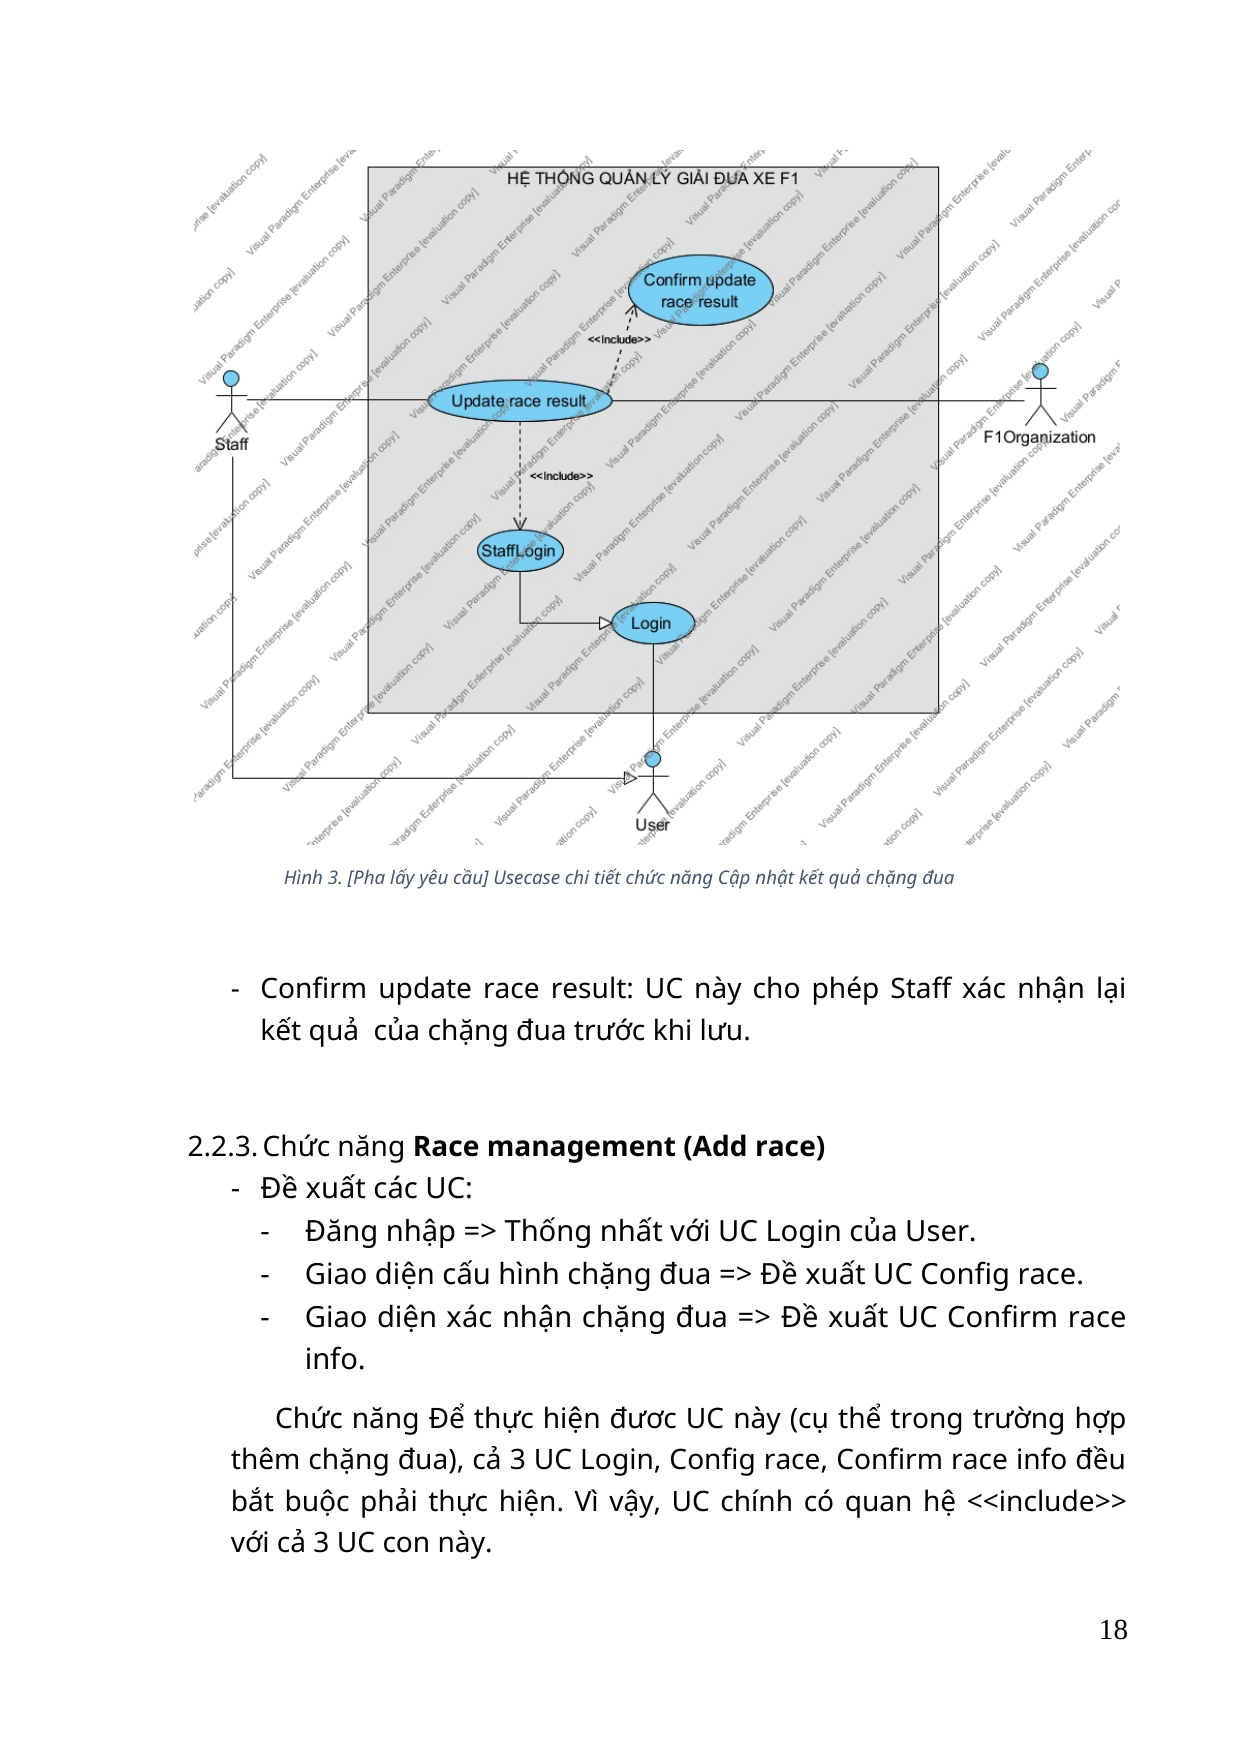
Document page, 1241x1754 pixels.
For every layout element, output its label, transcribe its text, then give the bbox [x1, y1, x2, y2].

list Confirm update race result: UC này cho phép Staff xác nhận lại kết quả của chặng đua trước khi lưu. [231, 969, 1128, 1048]
text Chức năng Để thực hiện đươc UC này (cụ thể trong trường hợp thêm chặng đua), cả 3 UC Login, Config race, Confirm race info đều bắt buộc phải thực hiện. Vì vậy, UC chính có quan hệ <<include>> với cả 3 UC con này. [231, 1398, 1128, 1561]
list Giao diện cấu hình chặng đua => Đề xuất UC Config race. [260, 1253, 1128, 1293]
list Chức năng Race management (Add race) [187, 1126, 1128, 1164]
list Đề xuất các UC: [231, 1167, 1128, 1207]
list Giao diện xác nhận chặng đua => Đề xuất UC Confirm race info. [260, 1296, 1128, 1378]
list Đăng nhập => Thống nhất với UC Login của User. [260, 1210, 1128, 1250]
picture [194, 150, 1120, 845]
text Hình 3. [Pha lấy yêu cầu] Usecase chi tiết chức năng Cập nhật kết quả chặng đua [112, 864, 1128, 890]
